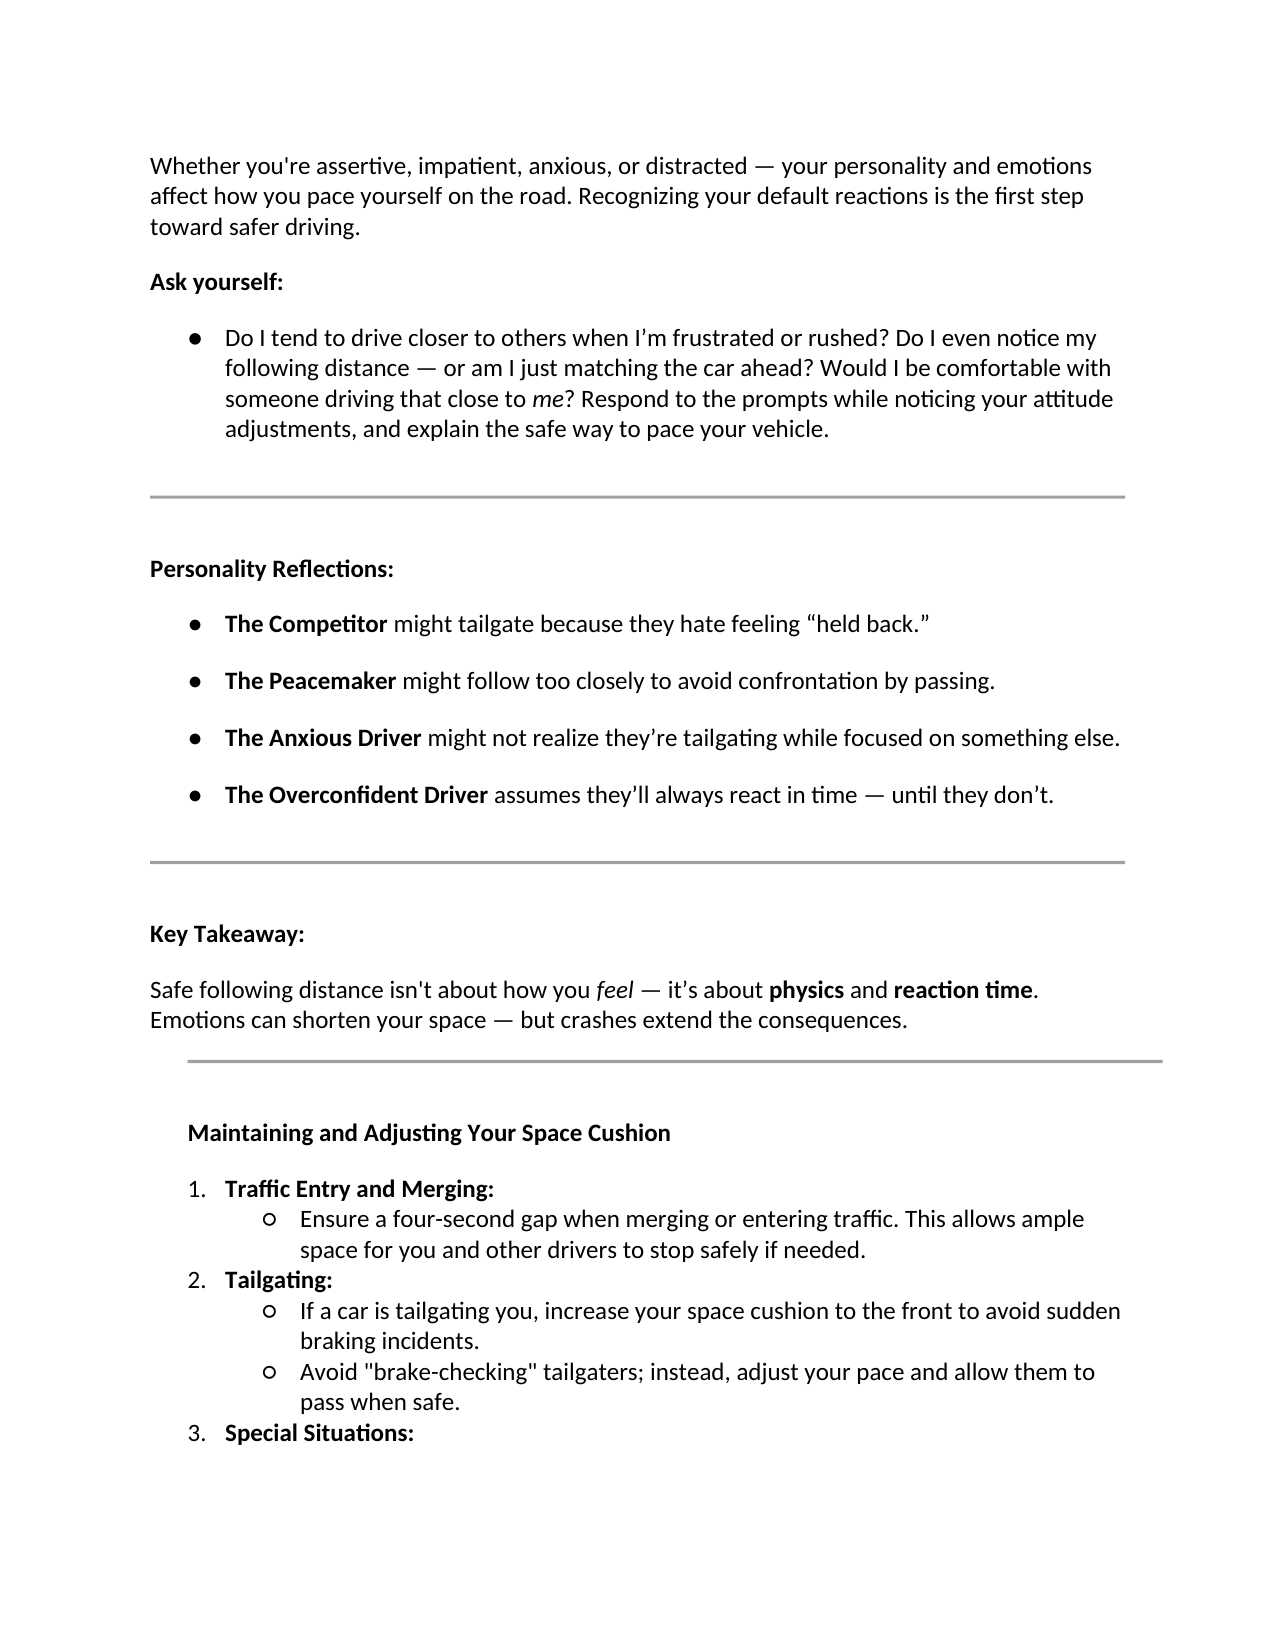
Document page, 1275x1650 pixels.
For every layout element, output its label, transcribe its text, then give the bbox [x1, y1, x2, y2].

list Ensure a four-second gap when merging or entering traffic. This allows ample space for you and other drivers to stop safely if needed. [262, 1203, 1125, 1264]
text Ask yourself: [150, 267, 1125, 297]
list Do I tend to drive closer to others when I’m frustrated or rushed? Do I even notice my following distance — or am I just matching the car ahead? Would I be comfortable with someone driving that close to me? Respond to the prompts while noticing your attitude adjustments, and explain the safe way to pace your vehicle. [187, 322, 1125, 471]
list The Overconfident Driver assumes they’ll always react in time — until they don’t. [187, 779, 1125, 836]
text Safe following distance isn't about how you feel — it’s about physics and reaction time. Emotions can shorten your space — but crashes extend the consequences. [150, 974, 1125, 1035]
list The Competitor might tailgate because they hate feeling “held back.” [187, 608, 1125, 665]
list The Anxious Driver might not realize they’re tailgating while focused on something else. [187, 722, 1125, 779]
list Avoid "brake-checking" tailgaters; instead, adjust your pace and allow them to pass when safe. [262, 1356, 1125, 1417]
text Whether you're assertive, impatient, anxious, or distracted — your personality and emotions affect how you pace yourself on the road. Recognizing your default reactions is the first step toward safer driving. [150, 150, 1125, 242]
list Traffic Entry and Merging: [187, 1173, 1125, 1203]
subtitle Key Takeaway: [150, 918, 1125, 949]
subtitle Personality Reflections: [150, 553, 1125, 583]
list If a car is tailgating you, increase your space cushion to the front to avoid sudden braking incidents. [262, 1295, 1125, 1356]
list The Peacemaker might follow too closely to avoid confrontation by passing. [187, 665, 1125, 722]
list Tailgating: [187, 1264, 1125, 1295]
subtitle Maintaining and Adjusting Your Space Cushion [187, 1117, 1125, 1148]
list Special Situations: [187, 1417, 1125, 1447]
